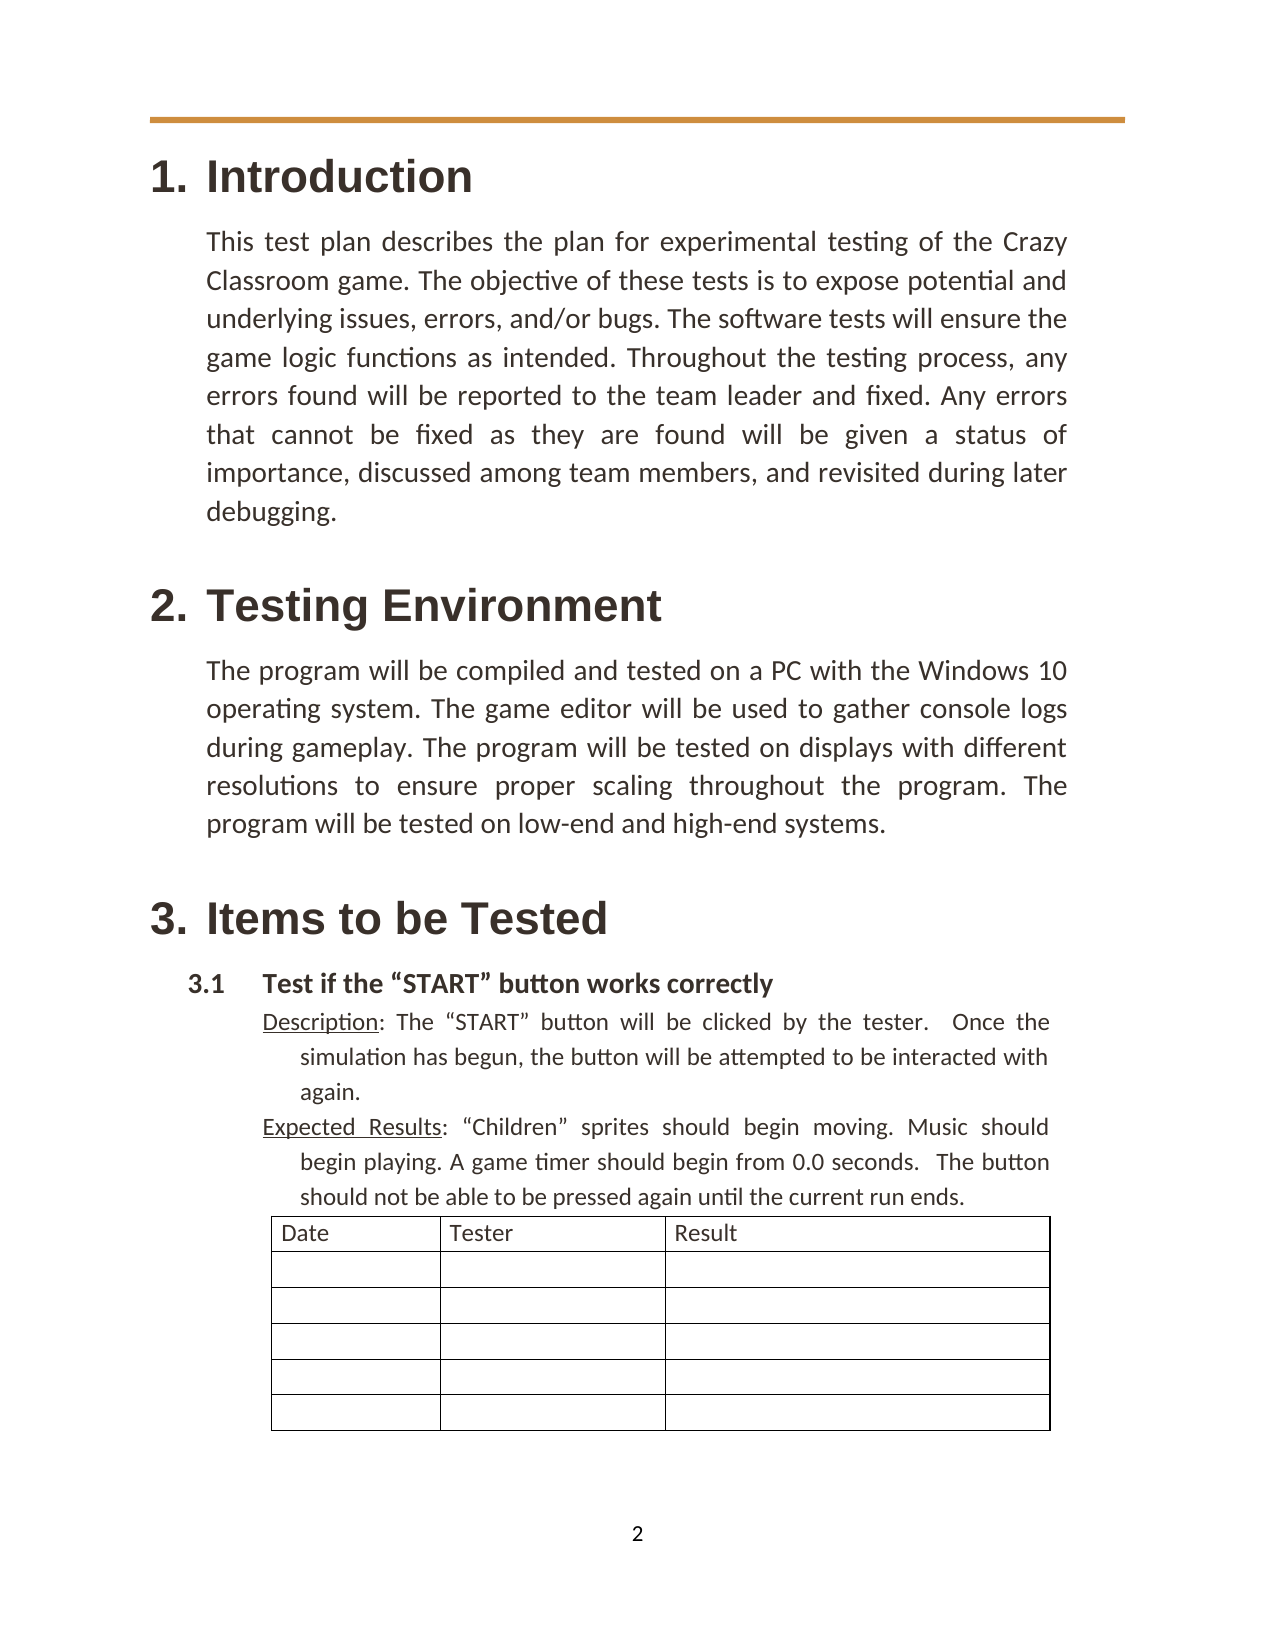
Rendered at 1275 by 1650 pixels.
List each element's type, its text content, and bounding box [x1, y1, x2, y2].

table_cell [666, 1360, 1049, 1394]
text 3. Items to be Tested [150, 891, 1125, 944]
text 2. Testing Environment [150, 578, 1125, 631]
table_cell [272, 1324, 440, 1358]
table_cell [666, 1252, 1049, 1287]
table_cell [272, 1395, 440, 1430]
text The program will be compiled and tested on a PC with the Windows 10 operating system. The game editor will be used to gather console logs during gameplay. The program will be tested on displays with different resolutions to ensure proper scaling throughout the program. The program will be tested on low-end and high-end systems. [206, 652, 1069, 841]
table_cell [666, 1288, 1049, 1323]
text Description: The “START” button will be clicked by the tester. Once the simulation has begun, the button will be attempted to be interacted with again. [262, 1006, 1050, 1106]
table_cell [272, 1288, 440, 1323]
table_header Date [272, 1217, 440, 1251]
table_cell [441, 1288, 665, 1323]
table_cell [272, 1252, 440, 1287]
table_cell [666, 1395, 1049, 1430]
table_cell [666, 1324, 1049, 1358]
text 3.1 Test if the “START” button works correctly [187, 965, 1069, 1000]
table_header Result [666, 1217, 1049, 1251]
table_header Tester [441, 1217, 665, 1251]
text This test plan describes the plan for experimental testing of the Crazy Classroom game. The objective of these tests is to expose potential and underlying issues, errors, and/or bugs. The software tests will ensure the game logic functions as intended. Throughout the testing process, any errors found will be reported to the team leader and fixed. Any errors that cannot be fixed as they are found will be given a status of importance, discussed among team members, and revisited during later debugging. [206, 223, 1069, 528]
table_cell [441, 1324, 665, 1358]
text Expected Results: “Children” sprites should begin moving. Music should begin playing. A game timer should begin from 0.0 seconds. The button should not be able to be pressed again until the current run ends. [262, 1111, 1050, 1211]
table_cell [441, 1395, 665, 1430]
text 1. Introduction [150, 150, 1125, 203]
table_cell [441, 1360, 665, 1394]
table_cell [441, 1252, 665, 1287]
table_cell [272, 1360, 440, 1394]
